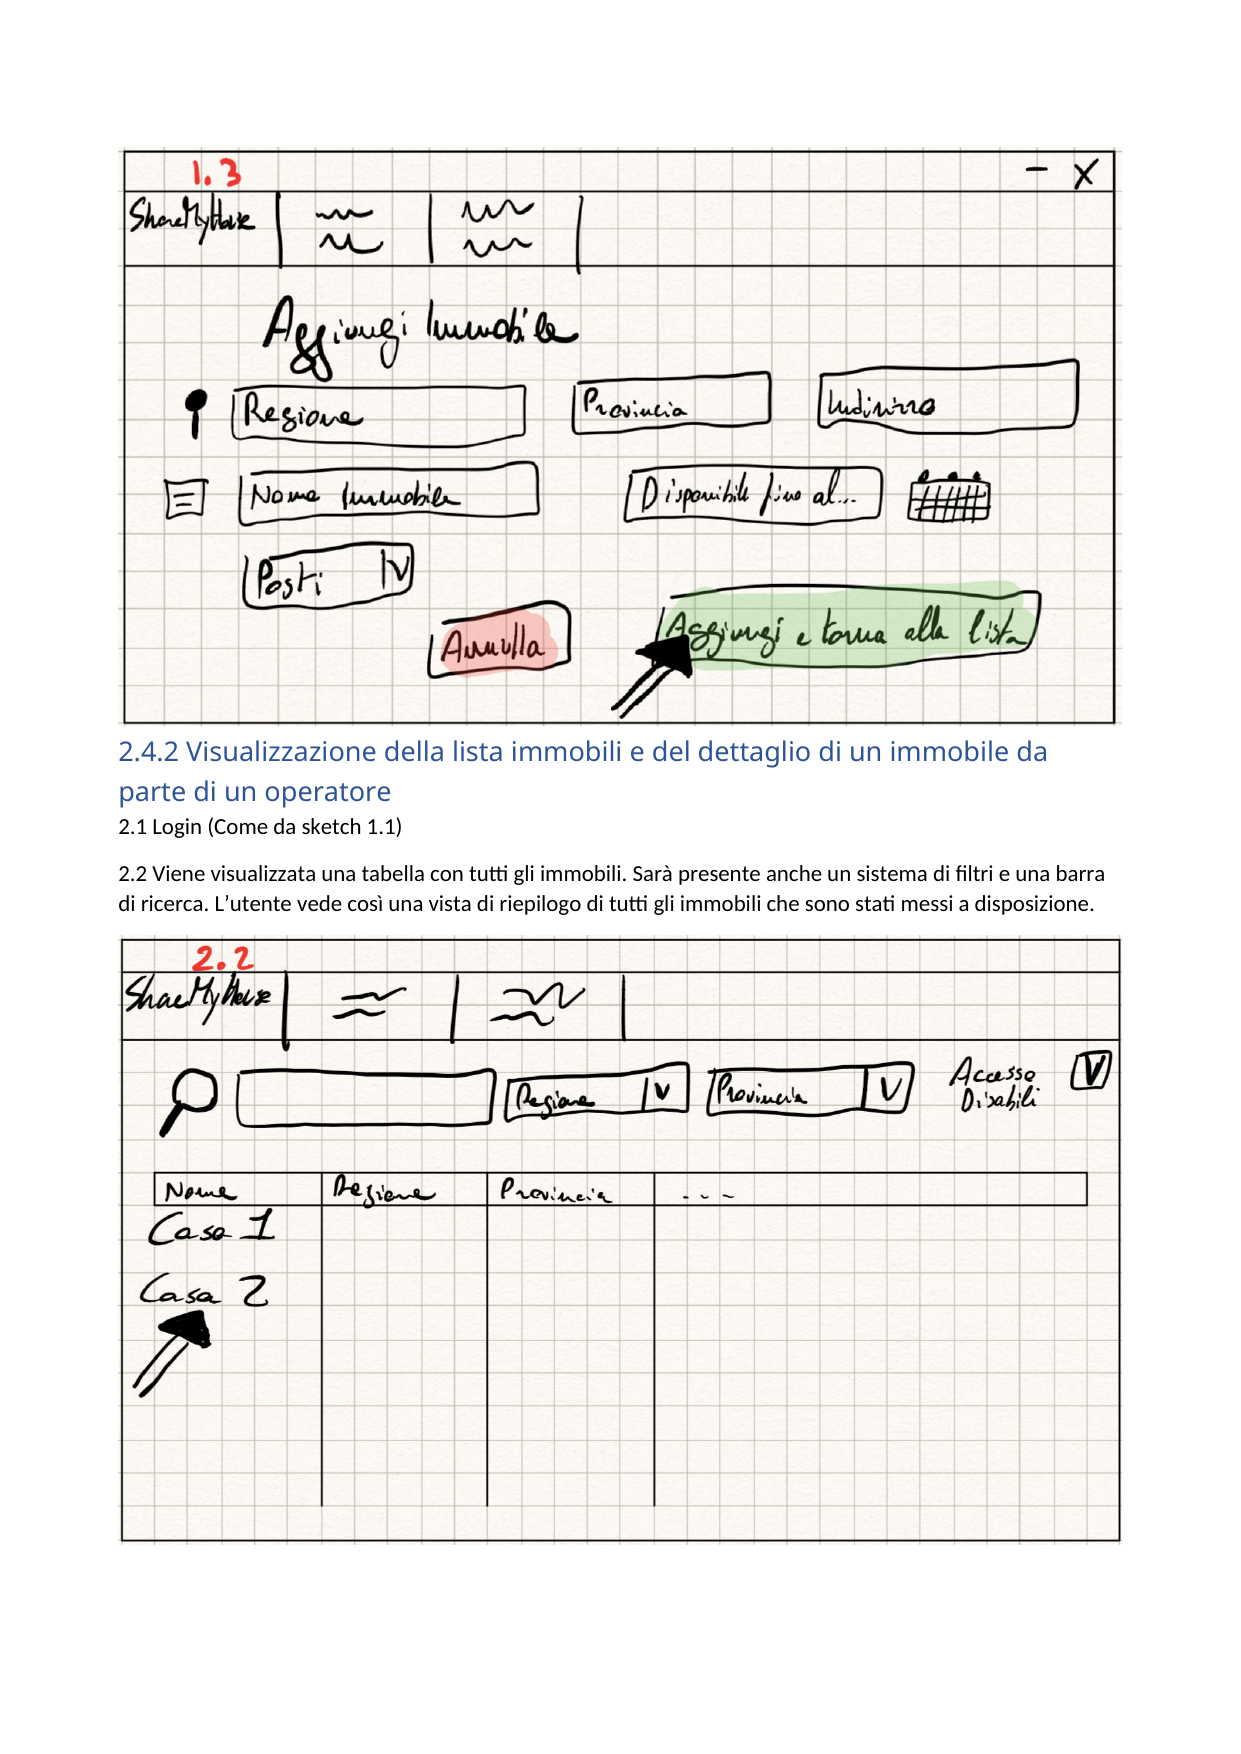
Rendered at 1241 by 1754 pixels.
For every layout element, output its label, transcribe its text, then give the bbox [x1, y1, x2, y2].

picture [118, 147, 1123, 726]
text 2.2 Viene visualizzata una tabella con tutti gli immobili. Sarà presente anche un sistema di filtri e una barra di ricerca. L’utente vede così una vista di riepilogo di tutti gli immobili che sono stati messi a disposizione. [118, 859, 1122, 917]
picture [118, 935, 1123, 1545]
text 2.1 Login (Come da sketch 1.1) [118, 812, 1122, 840]
subtitle 2.4.2 Visualizzazione della lista immobili e del dettaglio di un immobile da parte di un operatore [118, 726, 1122, 809]
